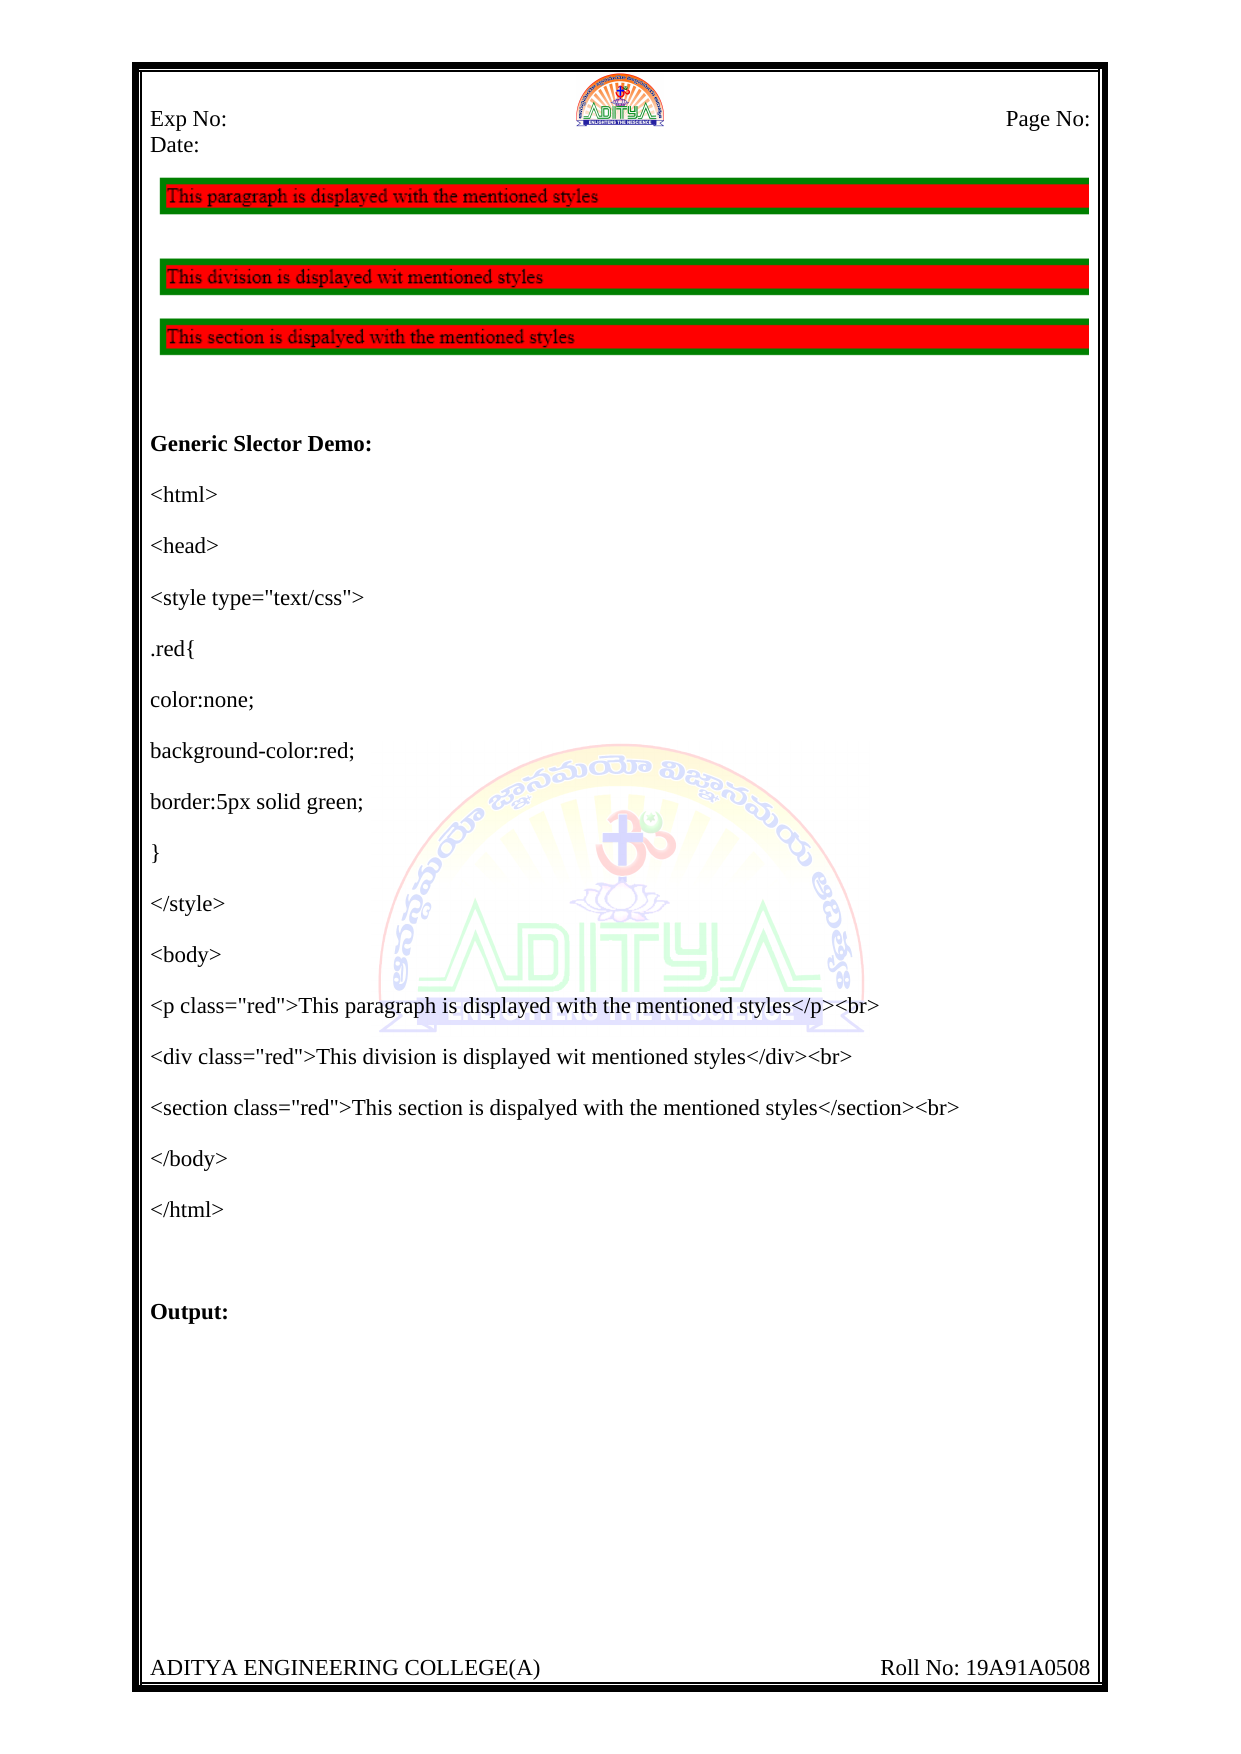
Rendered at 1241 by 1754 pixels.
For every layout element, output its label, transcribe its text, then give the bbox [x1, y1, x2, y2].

picture [150, 174, 1089, 406]
text </style> [150, 890, 1090, 916]
text <style type="text/css"> [150, 583, 1090, 610]
picture [575, 73, 665, 127]
text <div class="red">This division is displayed wit mentioned styles</div><br> [150, 1043, 1090, 1069]
text border:5px solid green; [150, 788, 1090, 814]
text color:none; [150, 686, 1090, 712]
text <section class="red">This section is dispalyed with the mentioned styles</section><br> [150, 1094, 1090, 1120]
text Generic Slector Demo: [150, 430, 1090, 457]
text </body> [150, 1145, 1090, 1171]
text background-color:red; [150, 737, 1090, 763]
text <body> [150, 941, 1090, 967]
text .red{ [150, 634, 1090, 661]
text <p class="red">This paragraph is displayed with the mentioned styles</p><br> [150, 992, 1090, 1018]
text <html> [150, 481, 1090, 508]
text <head> [150, 532, 1090, 559]
text Output: [150, 1298, 1090, 1324]
text } [150, 839, 1090, 865]
text </html> [150, 1196, 1090, 1222]
